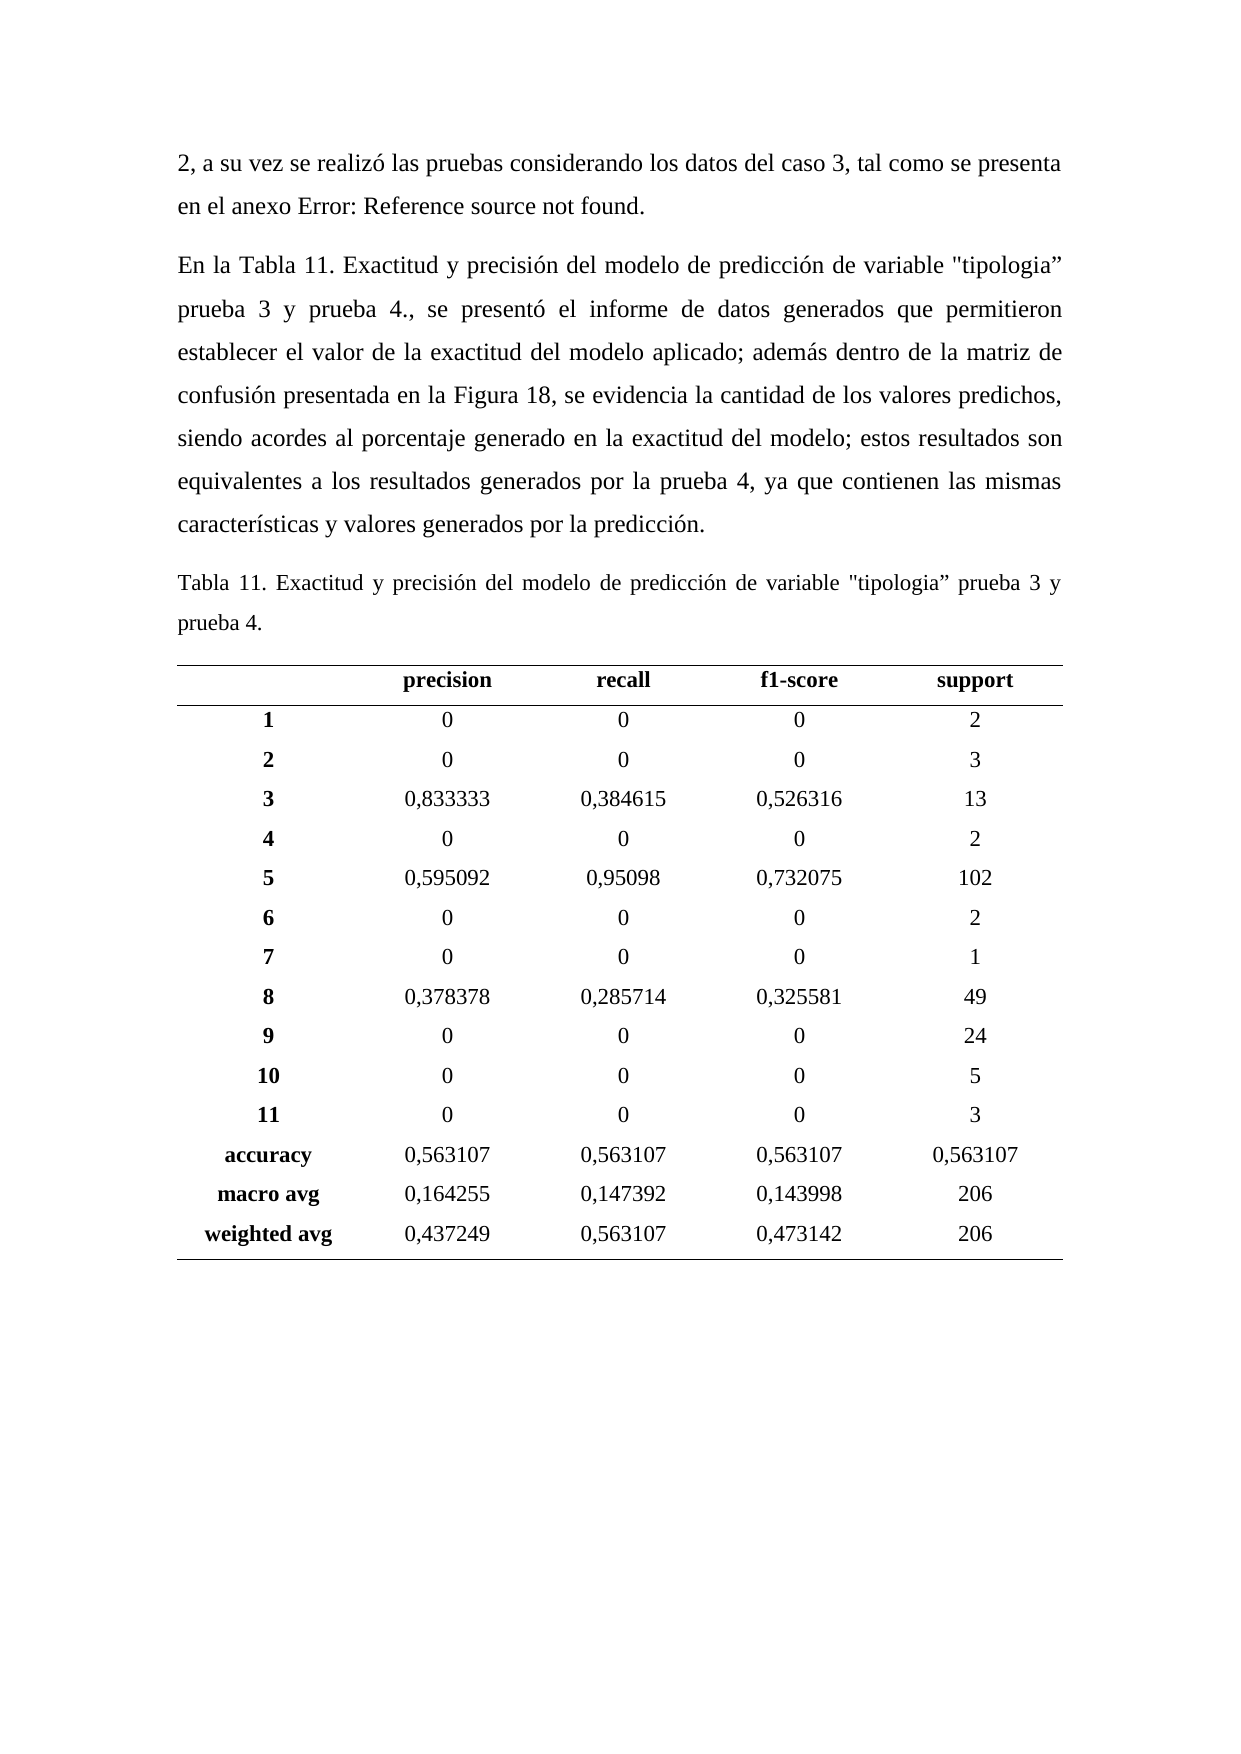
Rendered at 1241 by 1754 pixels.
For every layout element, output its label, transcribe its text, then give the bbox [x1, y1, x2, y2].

table_cell macro avg [177, 1180, 359, 1219]
table_cell 206 [887, 1180, 1063, 1219]
table_cell 0 [535, 706, 711, 746]
table_cell 0 [359, 1062, 535, 1101]
table_cell 0 [711, 943, 887, 983]
table_cell 0 [535, 1062, 711, 1101]
table_cell 0 [535, 943, 711, 983]
table_cell 0 [711, 706, 887, 746]
table_cell 0 [535, 1101, 711, 1141]
table_cell 3 [887, 746, 1063, 785]
table_cell 0 [359, 943, 535, 983]
table_cell 24 [887, 1022, 1063, 1062]
table_cell 0,285714 [535, 983, 711, 1022]
table_cell 2 [887, 706, 1063, 746]
table_cell 0,473142 [711, 1220, 887, 1259]
table_cell 0 [359, 904, 535, 943]
table_cell accuracy [177, 1141, 359, 1180]
table_cell 7 [177, 943, 359, 983]
table_cell 0,563107 [535, 1141, 711, 1180]
table_cell 0 [711, 1022, 887, 1062]
table_cell 0,437249 [359, 1220, 535, 1259]
table_cell 0 [711, 1062, 887, 1101]
table_cell 0 [711, 1101, 887, 1141]
table_cell 0,147392 [535, 1180, 711, 1219]
table_header recall [535, 666, 711, 705]
table_cell 0 [359, 1101, 535, 1141]
table_cell 0,95098 [535, 864, 711, 904]
table_cell 5 [887, 1062, 1063, 1101]
table_cell 0,732075 [711, 864, 887, 904]
table_cell 0 [711, 825, 887, 864]
table_cell 0,595092 [359, 864, 535, 904]
table_cell 6 [177, 904, 359, 943]
table_header precision [359, 666, 535, 705]
table_header support [887, 666, 1063, 705]
table_cell 3 [887, 1101, 1063, 1141]
table_cell 0 [535, 1022, 711, 1062]
table_cell 0,143998 [711, 1180, 887, 1219]
table_cell 102 [887, 864, 1063, 904]
table_cell 0,526316 [711, 785, 887, 825]
table_cell 0,563107 [887, 1141, 1063, 1180]
table_cell 2 [887, 904, 1063, 943]
table_cell 4 [177, 825, 359, 864]
table_cell 0 [535, 746, 711, 785]
table_cell 0,563107 [359, 1141, 535, 1180]
table_header [177, 666, 359, 705]
table_cell 206 [887, 1220, 1063, 1259]
table_cell 0 [359, 1022, 535, 1062]
table_cell 0 [359, 746, 535, 785]
table_cell 9 [177, 1022, 359, 1062]
table_cell 2 [177, 746, 359, 785]
table_cell 5 [177, 864, 359, 904]
table_cell 0,833333 [359, 785, 535, 825]
table_cell 0 [359, 825, 535, 864]
table_cell 0 [711, 746, 887, 785]
table_cell 11 [177, 1101, 359, 1141]
table_cell 8 [177, 983, 359, 1022]
table_cell 1 [887, 943, 1063, 983]
table_cell 0 [535, 825, 711, 864]
table_cell 0,563107 [711, 1141, 887, 1180]
table_header f1-score [711, 666, 887, 705]
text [177, 148, 1063, 219]
table_cell 3 [177, 785, 359, 825]
table_cell 0,164255 [359, 1180, 535, 1219]
table_cell 0 [535, 904, 711, 943]
table_cell 0,384615 [535, 785, 711, 825]
table_cell 2 [887, 825, 1063, 864]
table_cell 0,378378 [359, 983, 535, 1022]
table_cell 49 [887, 983, 1063, 1022]
table_cell 0 [359, 706, 535, 746]
table_cell 0,563107 [535, 1220, 711, 1259]
table_cell 0 [711, 904, 887, 943]
table_cell weighted avg [177, 1220, 359, 1259]
table_cell 0,325581 [711, 983, 887, 1022]
table_cell 1 [177, 706, 359, 746]
table_cell 10 [177, 1062, 359, 1101]
table_cell 13 [887, 785, 1063, 825]
